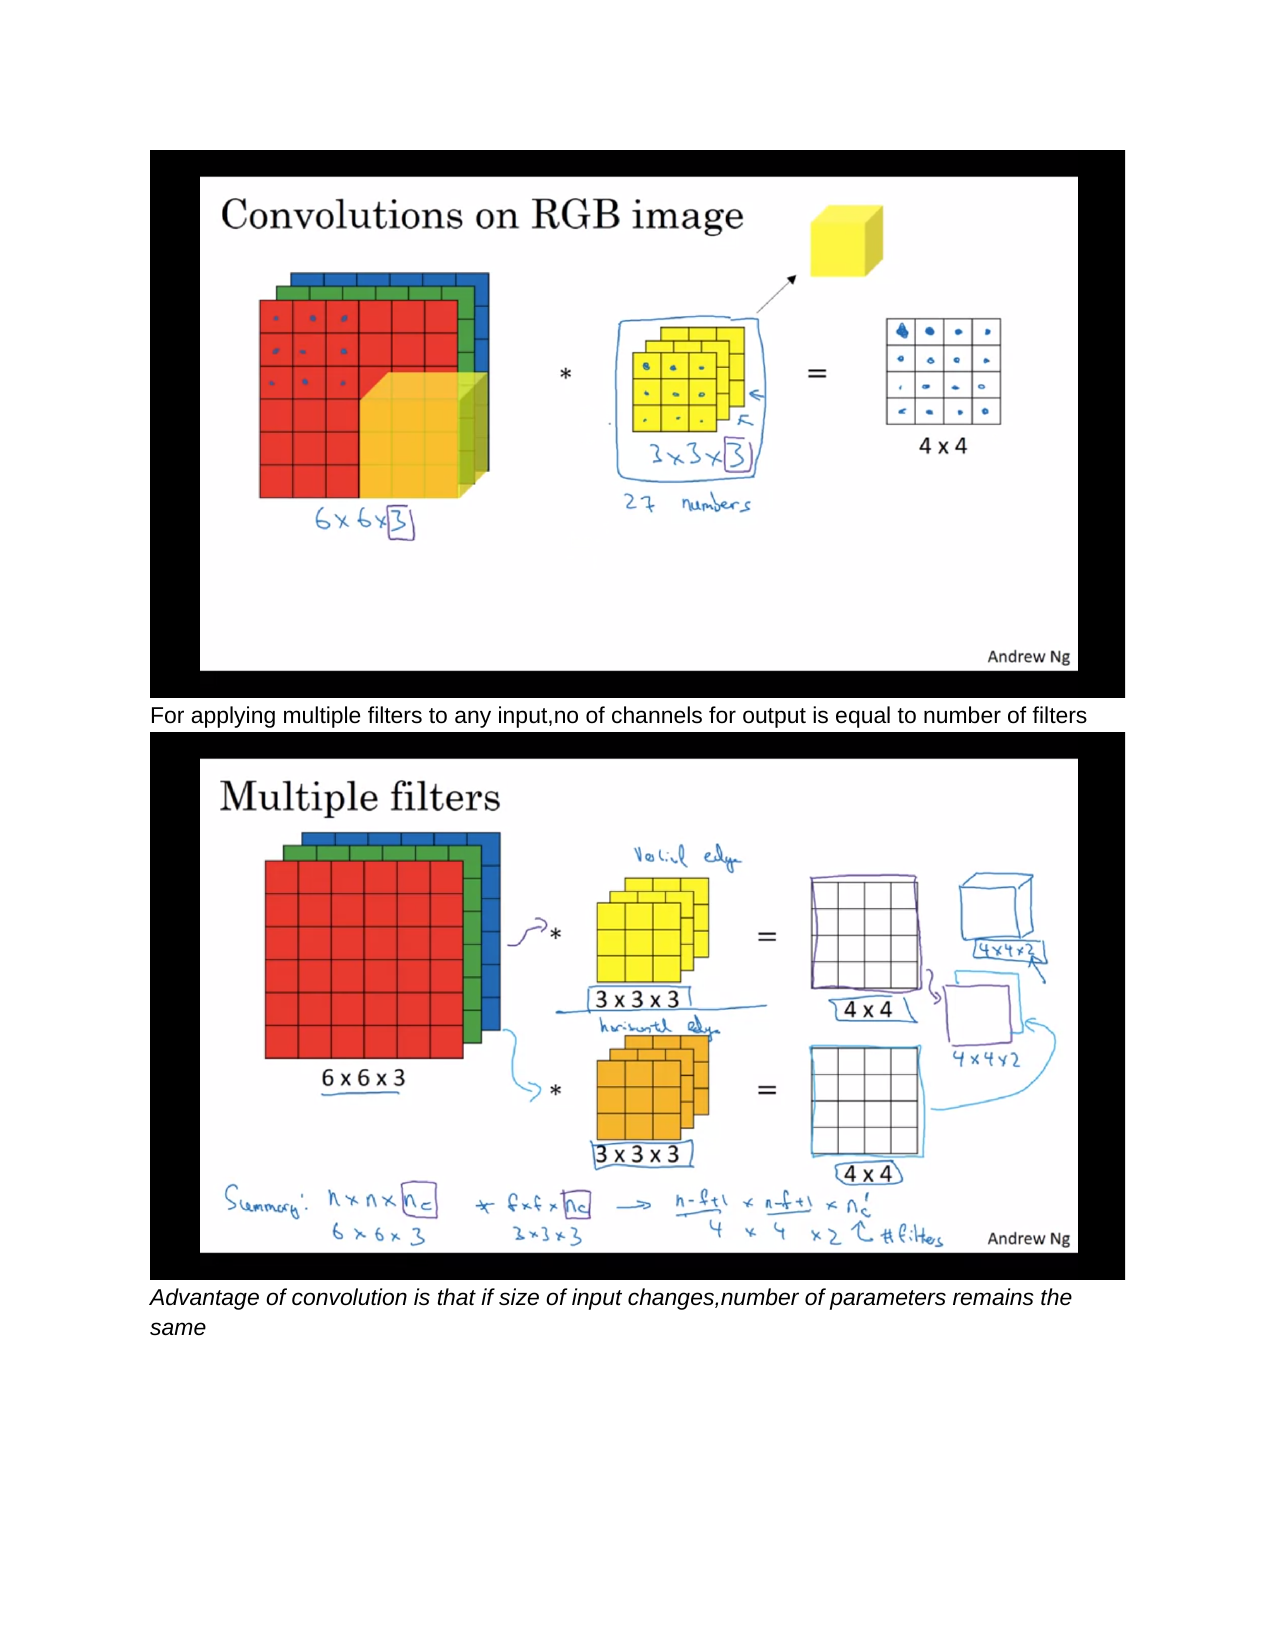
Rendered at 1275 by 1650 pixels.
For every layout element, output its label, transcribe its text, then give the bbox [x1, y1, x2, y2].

picture [150, 150, 1125, 698]
text Advantage of convolution is that if size of input changes,number of parameters remains the same [150, 1284, 1125, 1340]
text For applying multiple filters to any input,no of channels for output is equal to number of filters [150, 702, 1125, 728]
picture [150, 732, 1125, 1280]
